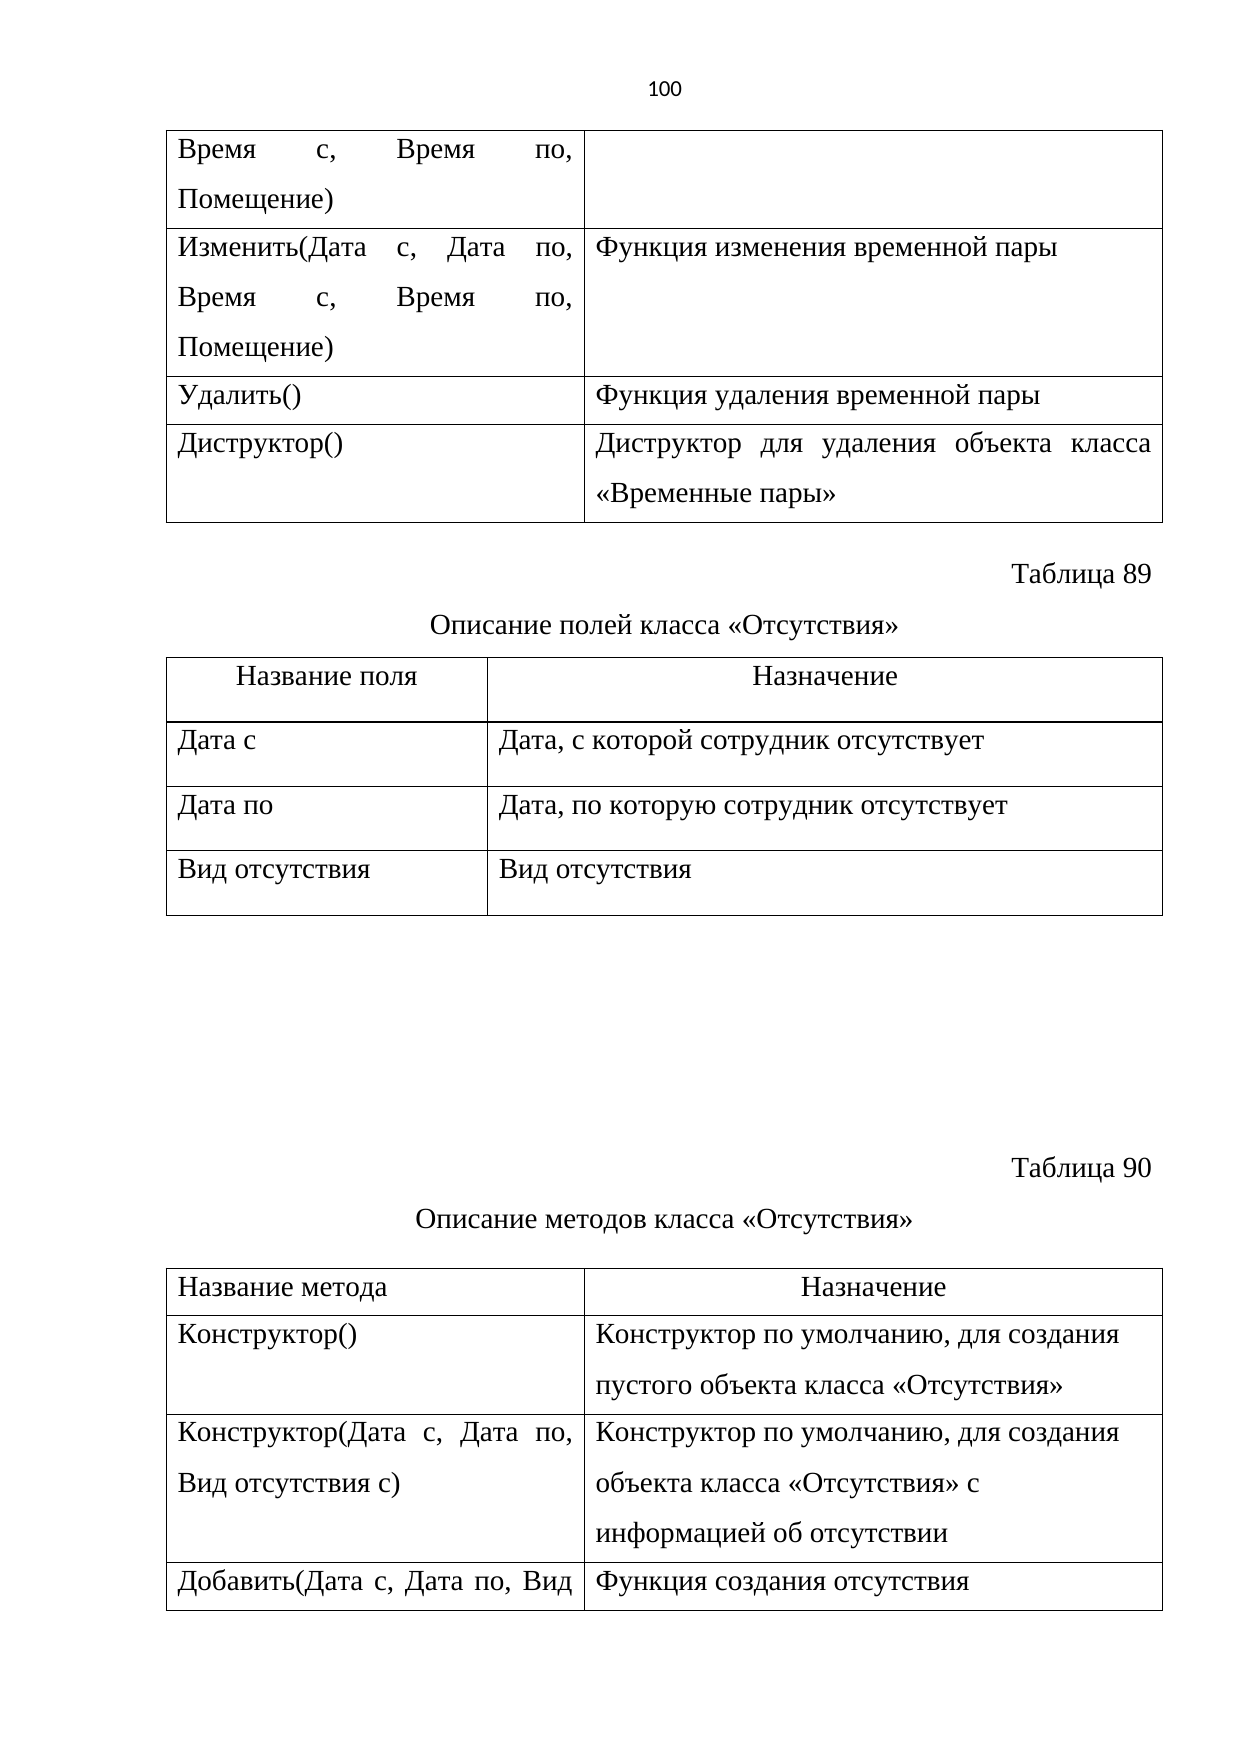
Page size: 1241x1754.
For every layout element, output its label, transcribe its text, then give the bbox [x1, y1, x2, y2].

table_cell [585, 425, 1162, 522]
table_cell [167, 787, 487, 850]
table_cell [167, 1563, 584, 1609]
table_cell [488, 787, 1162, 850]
text Таблица 90 [251, 1150, 1152, 1184]
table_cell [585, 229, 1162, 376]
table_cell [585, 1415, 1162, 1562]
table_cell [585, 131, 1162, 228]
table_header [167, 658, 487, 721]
text Таблица 89 [251, 556, 1152, 590]
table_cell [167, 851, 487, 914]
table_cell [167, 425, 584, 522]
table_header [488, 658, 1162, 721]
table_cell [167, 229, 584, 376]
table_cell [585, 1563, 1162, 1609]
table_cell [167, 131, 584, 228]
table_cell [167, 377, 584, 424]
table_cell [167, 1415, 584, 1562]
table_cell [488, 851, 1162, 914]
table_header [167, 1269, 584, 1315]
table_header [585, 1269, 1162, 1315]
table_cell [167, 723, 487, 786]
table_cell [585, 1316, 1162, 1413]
text Описание методов класса «Отсутствия» [177, 1201, 1152, 1234]
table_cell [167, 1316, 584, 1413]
text Описание полей класса «Отсутствия» [177, 607, 1152, 640]
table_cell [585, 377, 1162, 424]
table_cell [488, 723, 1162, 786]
